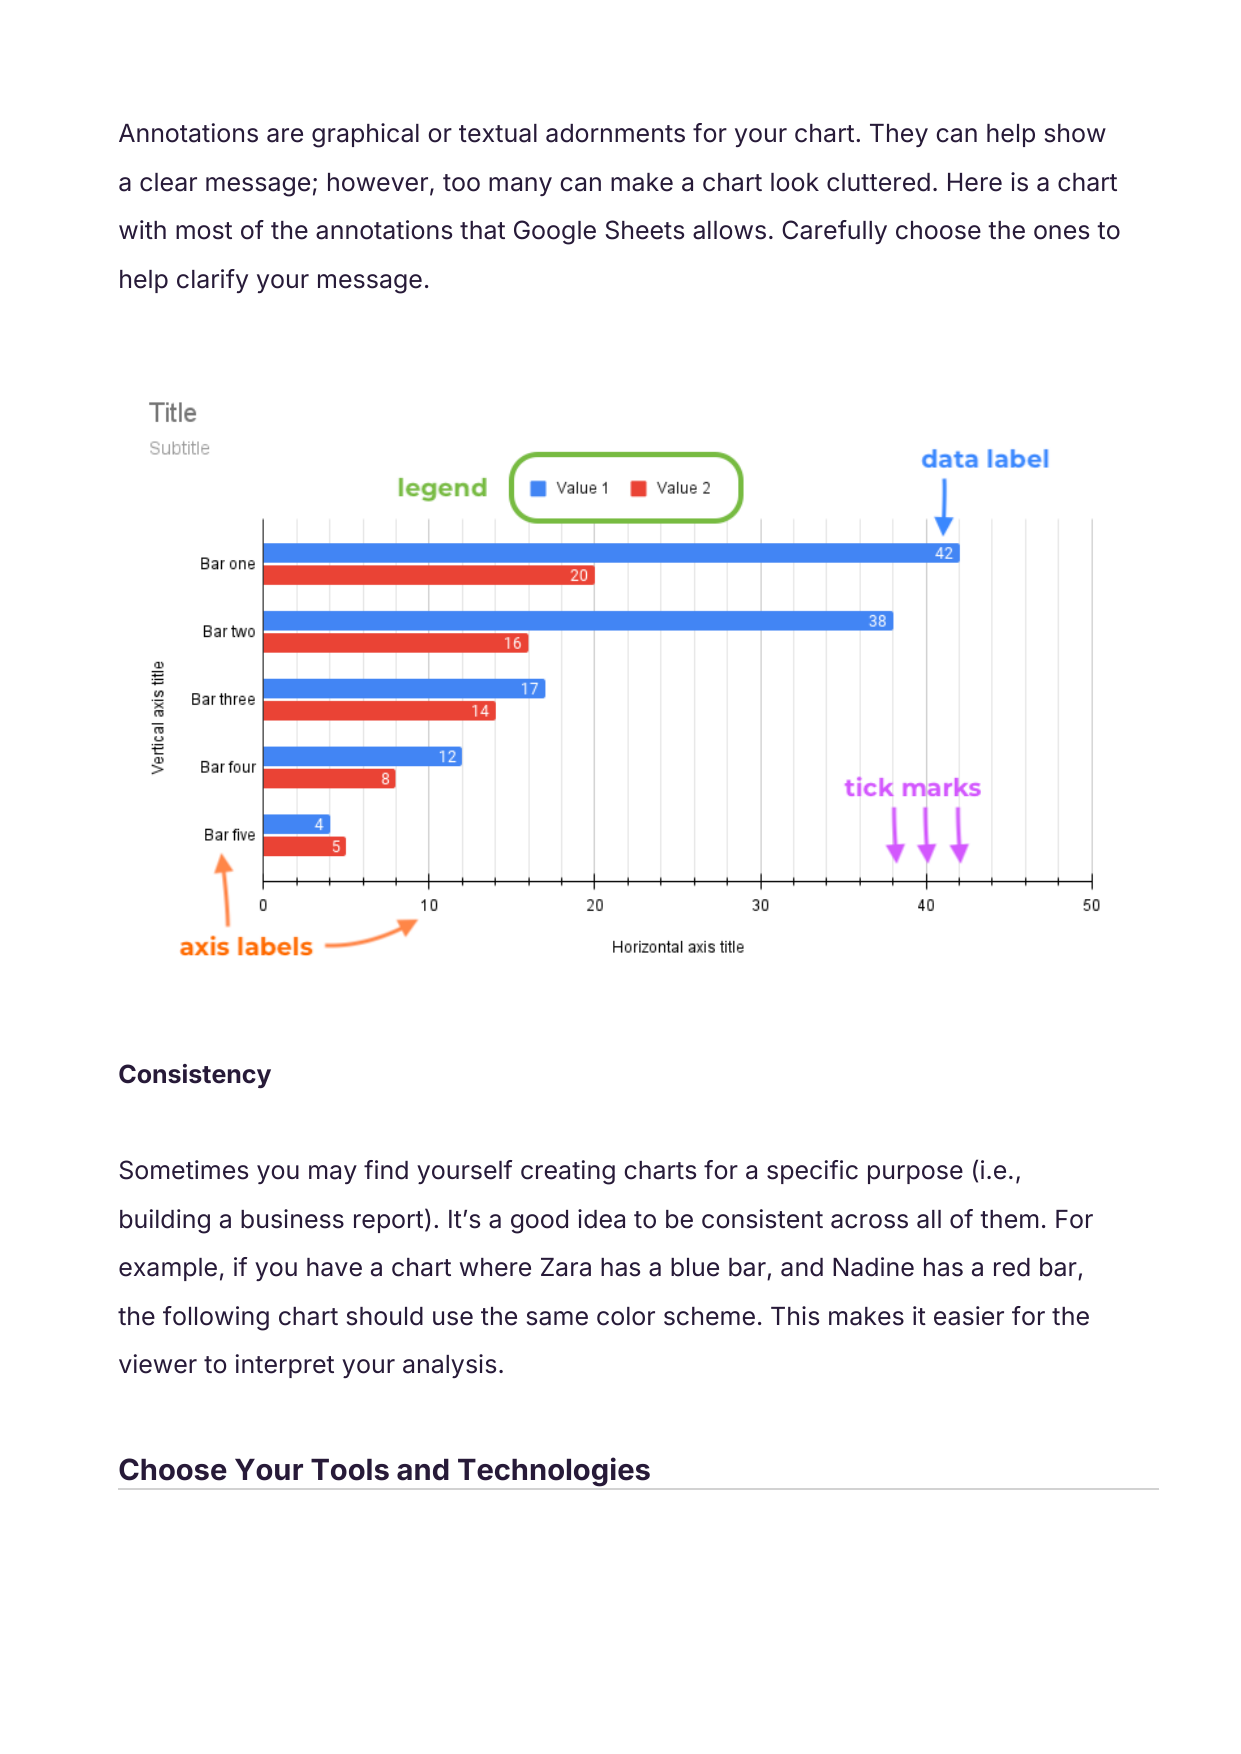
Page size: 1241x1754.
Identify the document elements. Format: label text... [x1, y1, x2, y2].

subtitle Consistency [118, 1059, 1122, 1089]
picture [118, 366, 1123, 988]
text Annotations are graphical or textual adornments for your chart. They can help show a clear message; however, too many can make a chart look cluttered. Here is a chart with most of the annotations that Google Sheets allows. Carefully choose the ones to help clarify your message. [118, 118, 1122, 294]
subtitle Choose Your Tools and Technologies [118, 1452, 1159, 1488]
text Sometimes you may find yourself creating charts for a specific purpose (i.e., building a business report). It’s a good idea to be consistent across all of them. For example, if you have a chart where Zara has a blue bar, and Nadine has a red bar, the following chart should use the same color scheme. This makes it easier for the viewer to interpret your analysis. [118, 1155, 1122, 1380]
